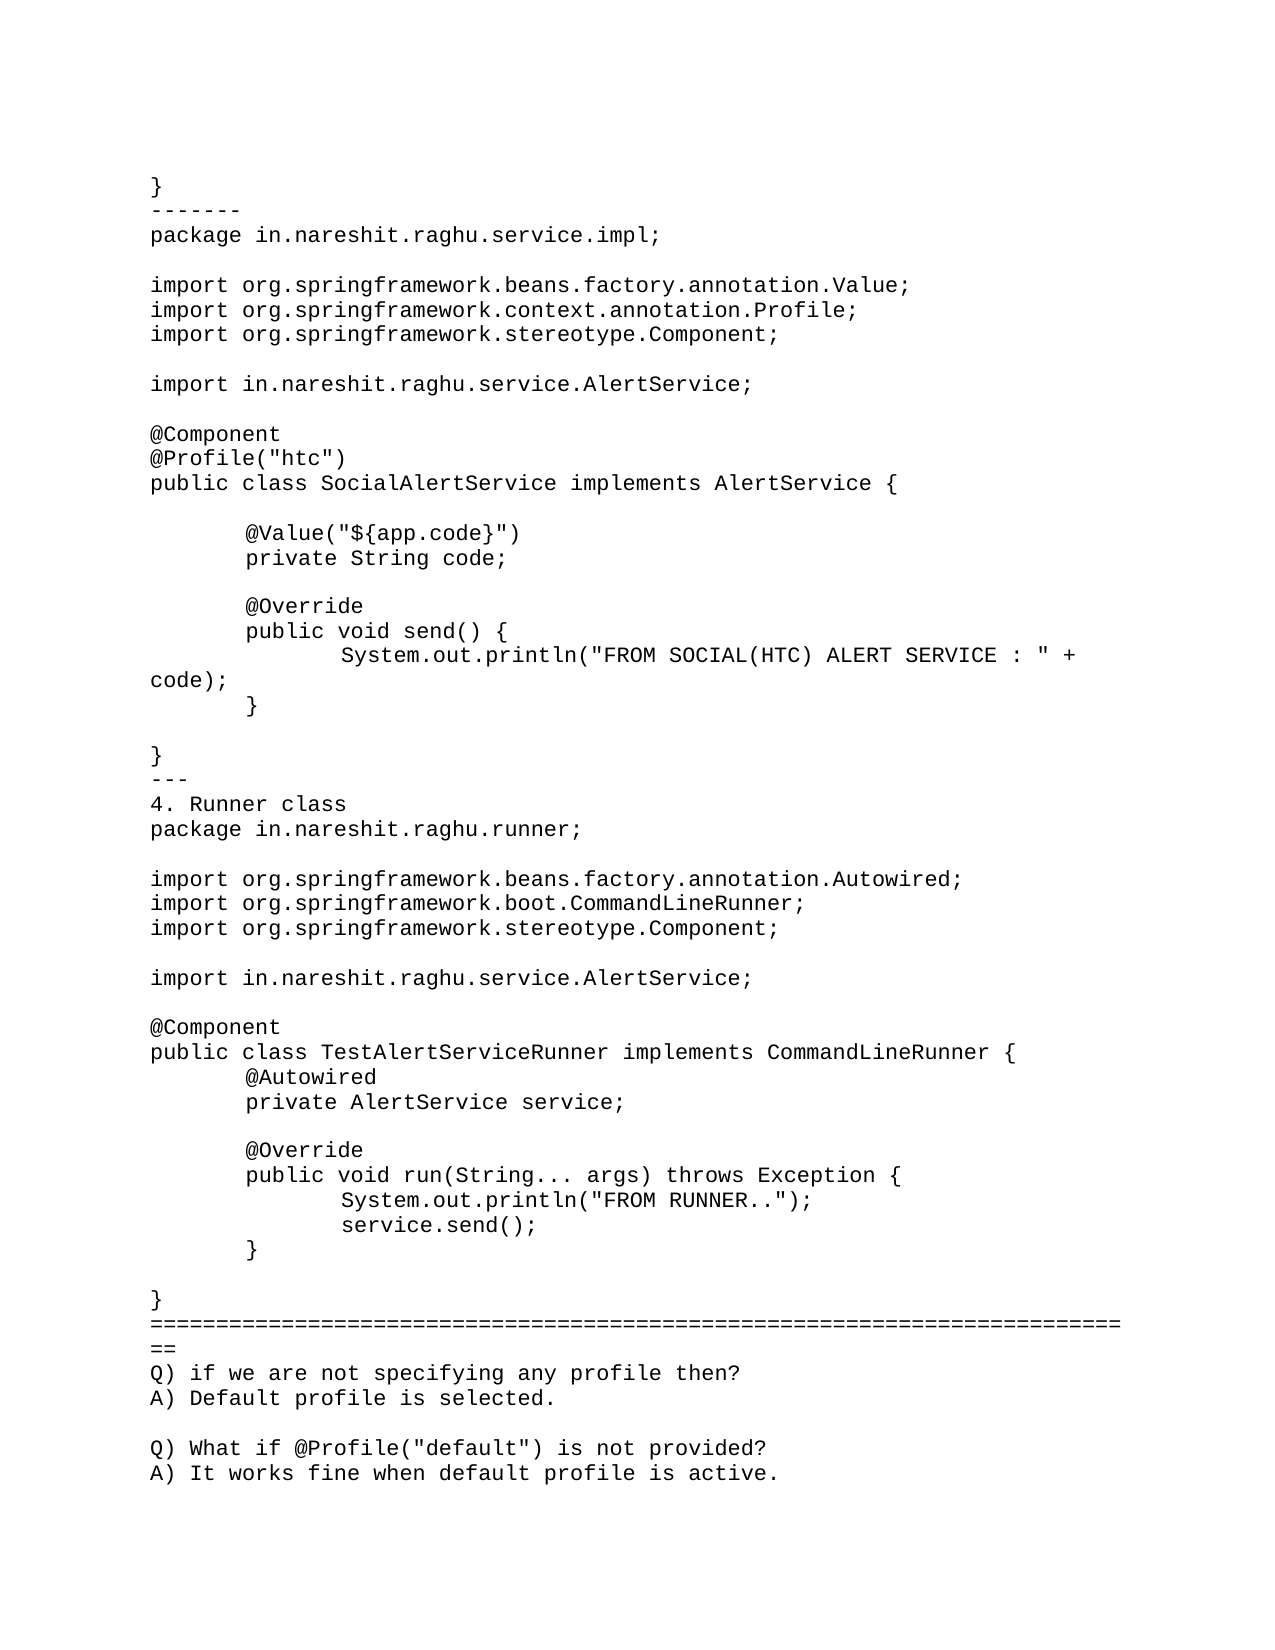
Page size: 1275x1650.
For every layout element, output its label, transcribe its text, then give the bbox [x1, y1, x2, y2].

text public void run(String... args) throws Exception { [150, 1164, 1125, 1189]
text public class SocialAlertService implements AlertService { [150, 472, 1125, 497]
text @Override [150, 1139, 1125, 1164]
text } [150, 694, 1125, 719]
text service.send(); [150, 1214, 1125, 1238]
text import in.nareshit.raghu.service.AlertService; [150, 373, 1125, 398]
text ============================================================================ [150, 1313, 1125, 1362]
text @Component [150, 423, 1125, 447]
text import org.springframework.boot.CommandLineRunner; [150, 893, 1125, 917]
text } [150, 744, 1125, 769]
text @Autowired [150, 1066, 1125, 1091]
text package in.nareshit.raghu.runner; [150, 818, 1125, 843]
text 4. Runner class [150, 793, 1125, 818]
text } [150, 1288, 1125, 1313]
text public class TestAlertServiceRunner implements CommandLineRunner { [150, 1041, 1125, 1066]
text System.out.println("FROM RUNNER.."); [150, 1189, 1125, 1214]
text --- [150, 769, 1125, 793]
text @Override [150, 595, 1125, 620]
text import in.nareshit.raghu.service.AlertService; [150, 967, 1125, 992]
text @Profile("htc") [150, 447, 1125, 472]
text import org.springframework.beans.factory.annotation.Autowired; [150, 868, 1125, 893]
text import org.springframework.context.annotation.Profile; [150, 299, 1125, 323]
text @Component [150, 1017, 1125, 1041]
text } [150, 1238, 1125, 1263]
text import org.springframework.stereotype.Component; [150, 323, 1125, 348]
text public void send() { [150, 620, 1125, 645]
text import org.springframework.beans.factory.annotation.Value; [150, 274, 1125, 299]
text System.out.println("FROM SOCIAL(HTC) ALERT SERVICE : " + code); [150, 645, 1125, 694]
text private String code; [150, 547, 1125, 571]
text } [150, 175, 1125, 199]
text Q) What if @Profile("default") is not provided? [150, 1437, 1125, 1462]
text A) Default profile is selected. [150, 1387, 1125, 1412]
text A) It works fine when default profile is active. [150, 1462, 1125, 1486]
text @Value("${app.code}") [150, 522, 1125, 547]
text import org.springframework.stereotype.Component; [150, 917, 1125, 942]
text Q) if we are not specifying any profile then? [150, 1362, 1125, 1387]
text private AlertService service; [150, 1091, 1125, 1116]
text package in.nareshit.raghu.service.impl; [150, 224, 1125, 249]
text ------- [150, 199, 1125, 224]
